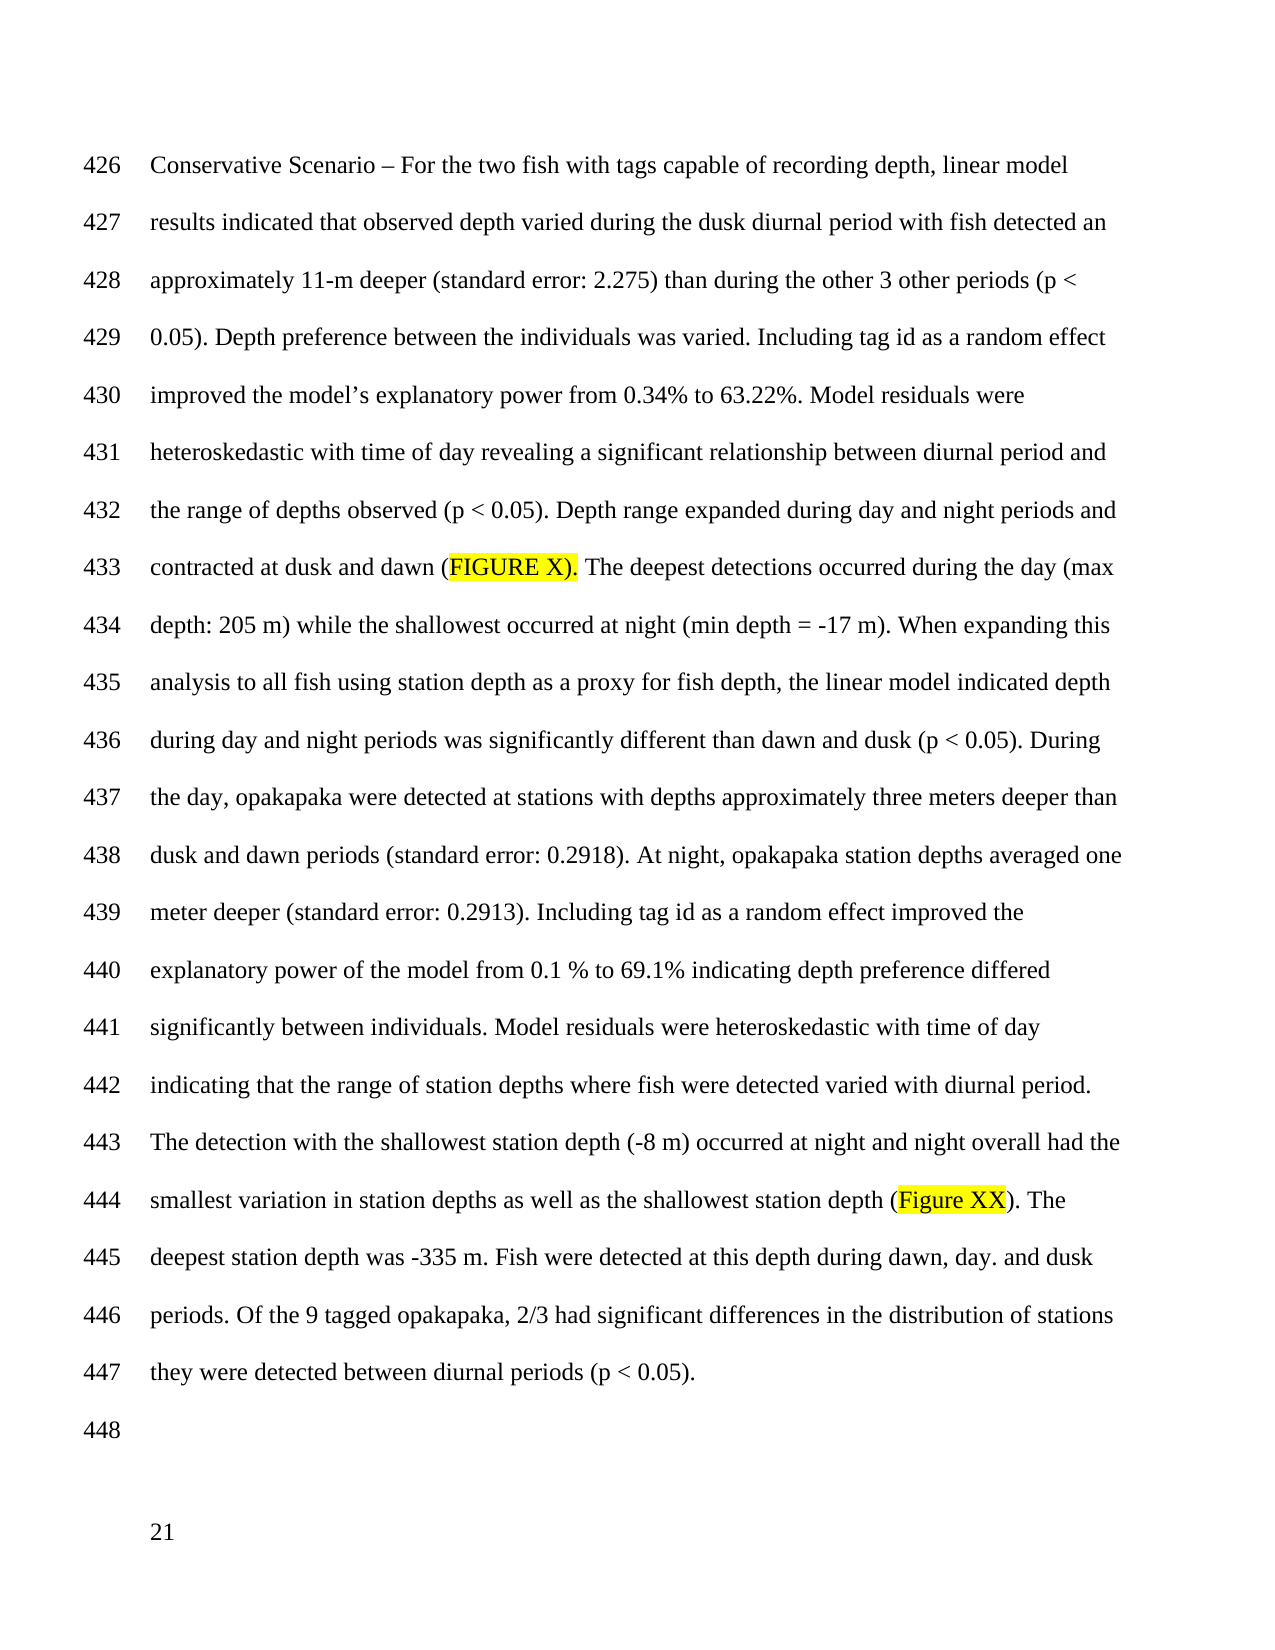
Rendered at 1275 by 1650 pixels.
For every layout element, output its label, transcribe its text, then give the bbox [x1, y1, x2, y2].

text Conservative Scenario – For the two fish with tags capable of recording depth, linear model results indicated that observed depth varied during the dusk diurnal period with fish detected an approximately 11-m deeper (standard error: 2.275) than during the other 3 other periods (p < 0.05). Depth preference between the individuals was varied. Including tag id as a random effect improved the model’s explanatory power from 0.34% to 63.22%. Model residuals were heteroskedastic with time of day revealing a significant relationship between diurnal period and the range of depths observed (p < 0.05). Depth range expanded during day and night periods and contracted at dusk and dawn (FIGURE X). The deepest detections occurred during the day (max depth: 205 m) while the shallowest occurred at night (min depth = -17 m). When expanding this analysis to all fish using station depth as a proxy for fish depth, the linear model indicated depth during day and night periods was significantly different than dawn and dusk (p < 0.05). During the day, opakapaka were detected at stations with depths approximately three meters deeper than dusk and dawn periods (standard error: 0.2918). At night, opakapaka station depths averaged one meter deeper (standard error: 0.2913). Including tag id as a random effect improved the explanatory power of the model from 0.1 % to 69.1% indicating depth preference differed significantly between individuals. Model residuals were heteroskedastic with time of day indicating that the range of station depths where fish were detected varied with diurnal period. The detection with the shallowest station depth (-8 m) occurred at night and night overall had the smallest variation in station depths as well as the shallowest station depth (Figure XX). The deepest station depth was -335 m. Fish were detected at this depth during dawn, day. and dusk periods. Of the 9 tagged opakapaka, 2/3 had significant differences in the distribution of stations they were detected between diurnal periods (p < 0.05). [150, 150, 1125, 1386]
